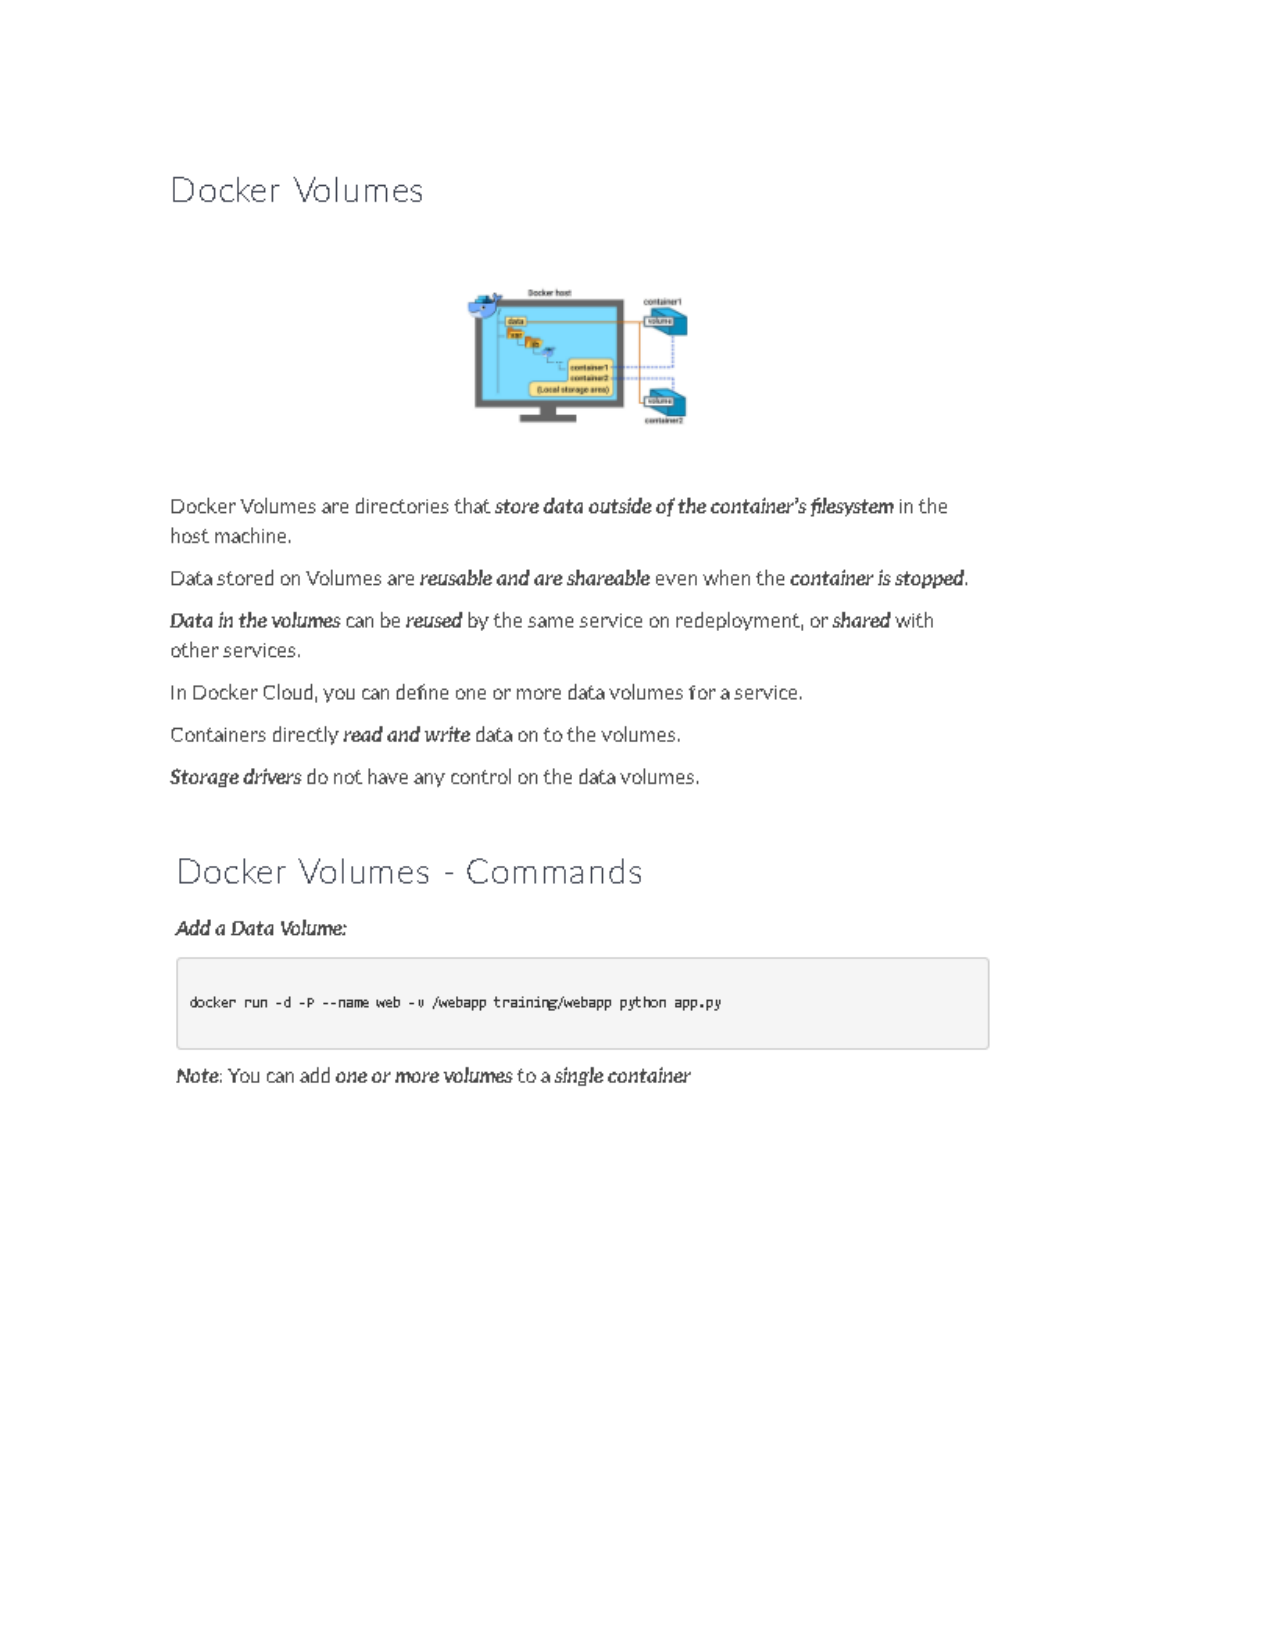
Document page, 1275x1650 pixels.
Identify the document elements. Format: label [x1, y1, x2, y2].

picture [150, 150, 1044, 825]
picture [150, 843, 1007, 1105]
